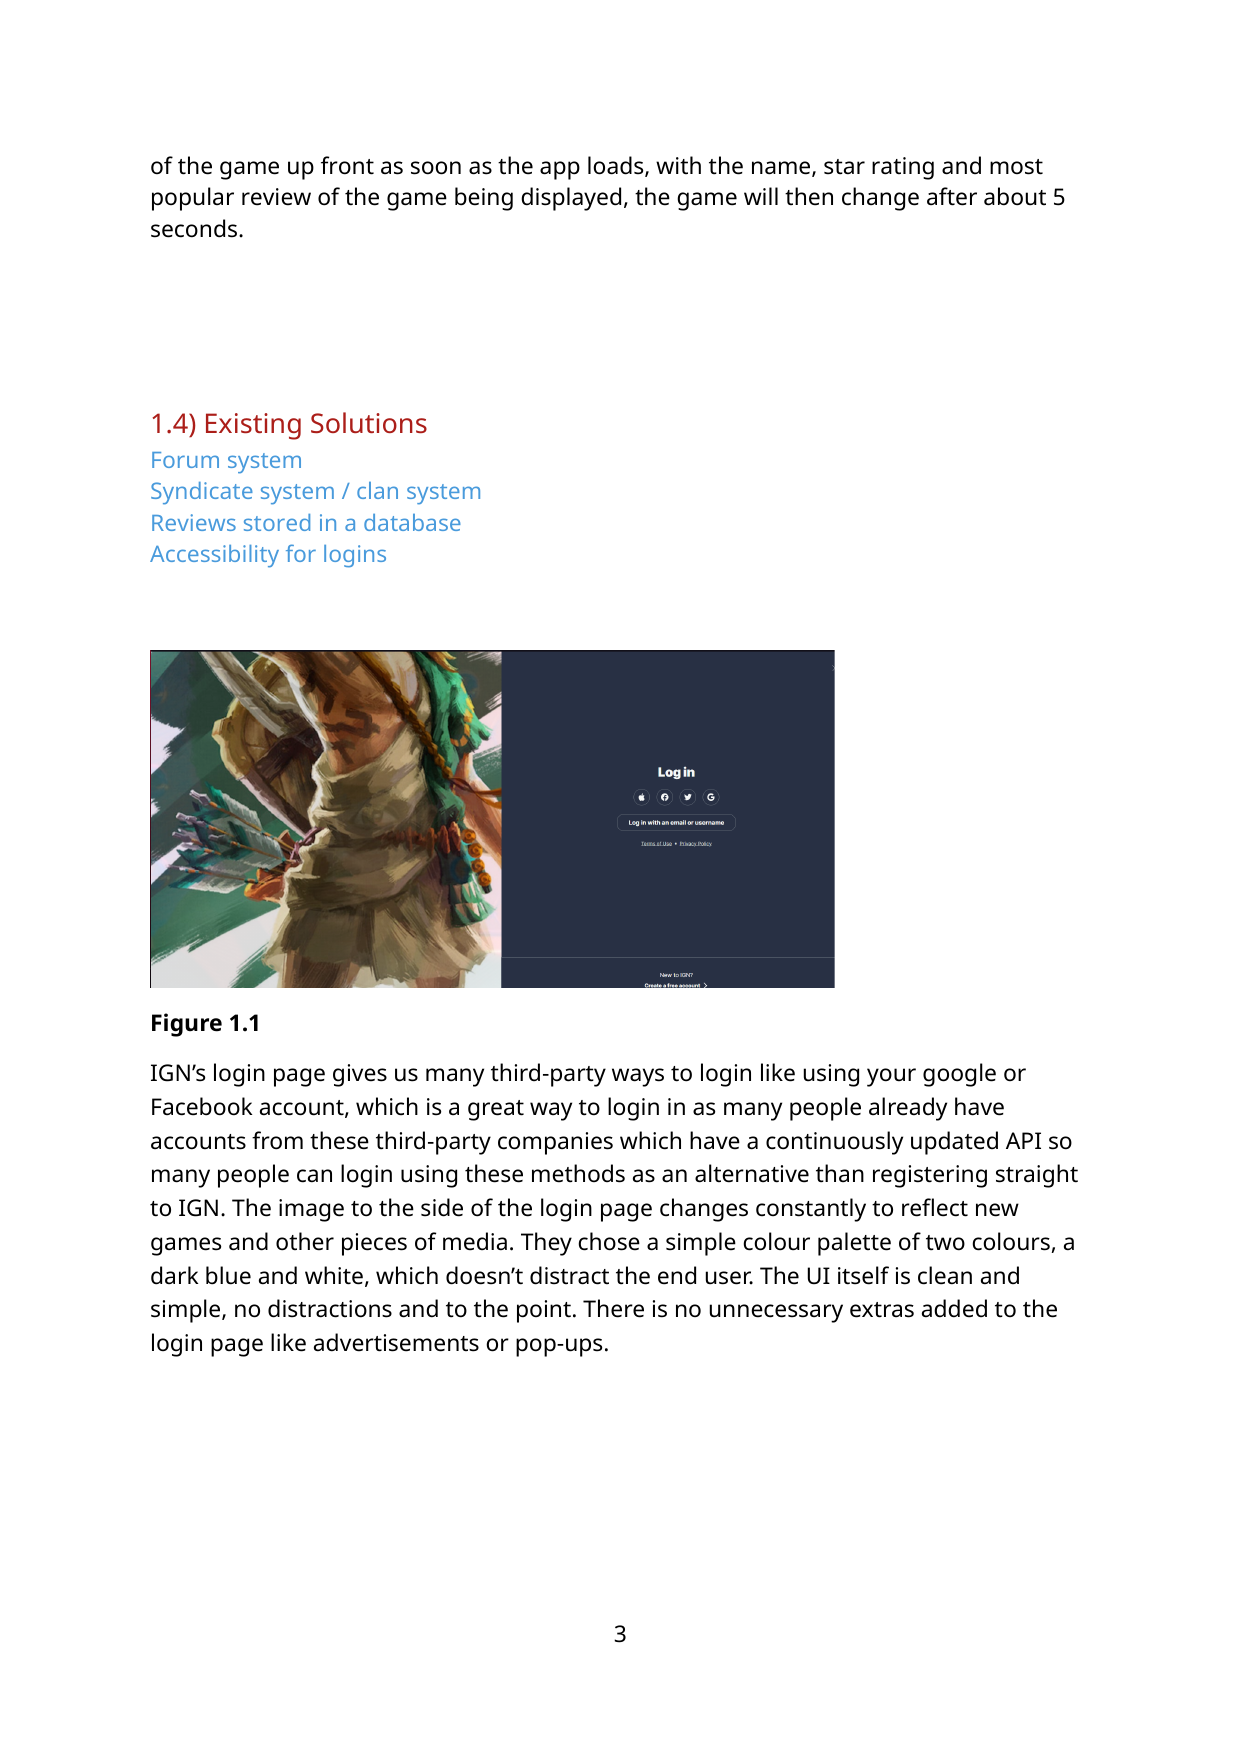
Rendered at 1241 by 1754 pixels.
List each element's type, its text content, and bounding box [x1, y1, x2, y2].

text Reviews stored in a database [150, 506, 1090, 538]
picture [150, 650, 835, 988]
subtitle 1.4) Existing Solutions [150, 404, 1090, 441]
text Syndicate system / clan system [150, 475, 1090, 506]
text Forum system [150, 444, 1090, 475]
text Figure 1.1 [150, 1007, 1090, 1038]
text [150, 150, 1090, 244]
text Accessibility for logins [150, 538, 1090, 569]
text IGN’s login page gives us many third-party ways to login like using your google or Facebook account, which is a great way to login in as many people already have accounts from these third-party companies which have a continuously updated API so many people can login using these methods as an alternative than registering straight to IGN. The image to the side of the login page changes constantly to reflect new games and other pieces of media. They chose a simple colour palette of two colours, a dark blue and white, which doesn’t distract the end user. The UI itself is clean and simple, no distractions and to the point. There is no unnecessary extras added to the login page like advertisements or pop-ups. [150, 1057, 1090, 1358]
